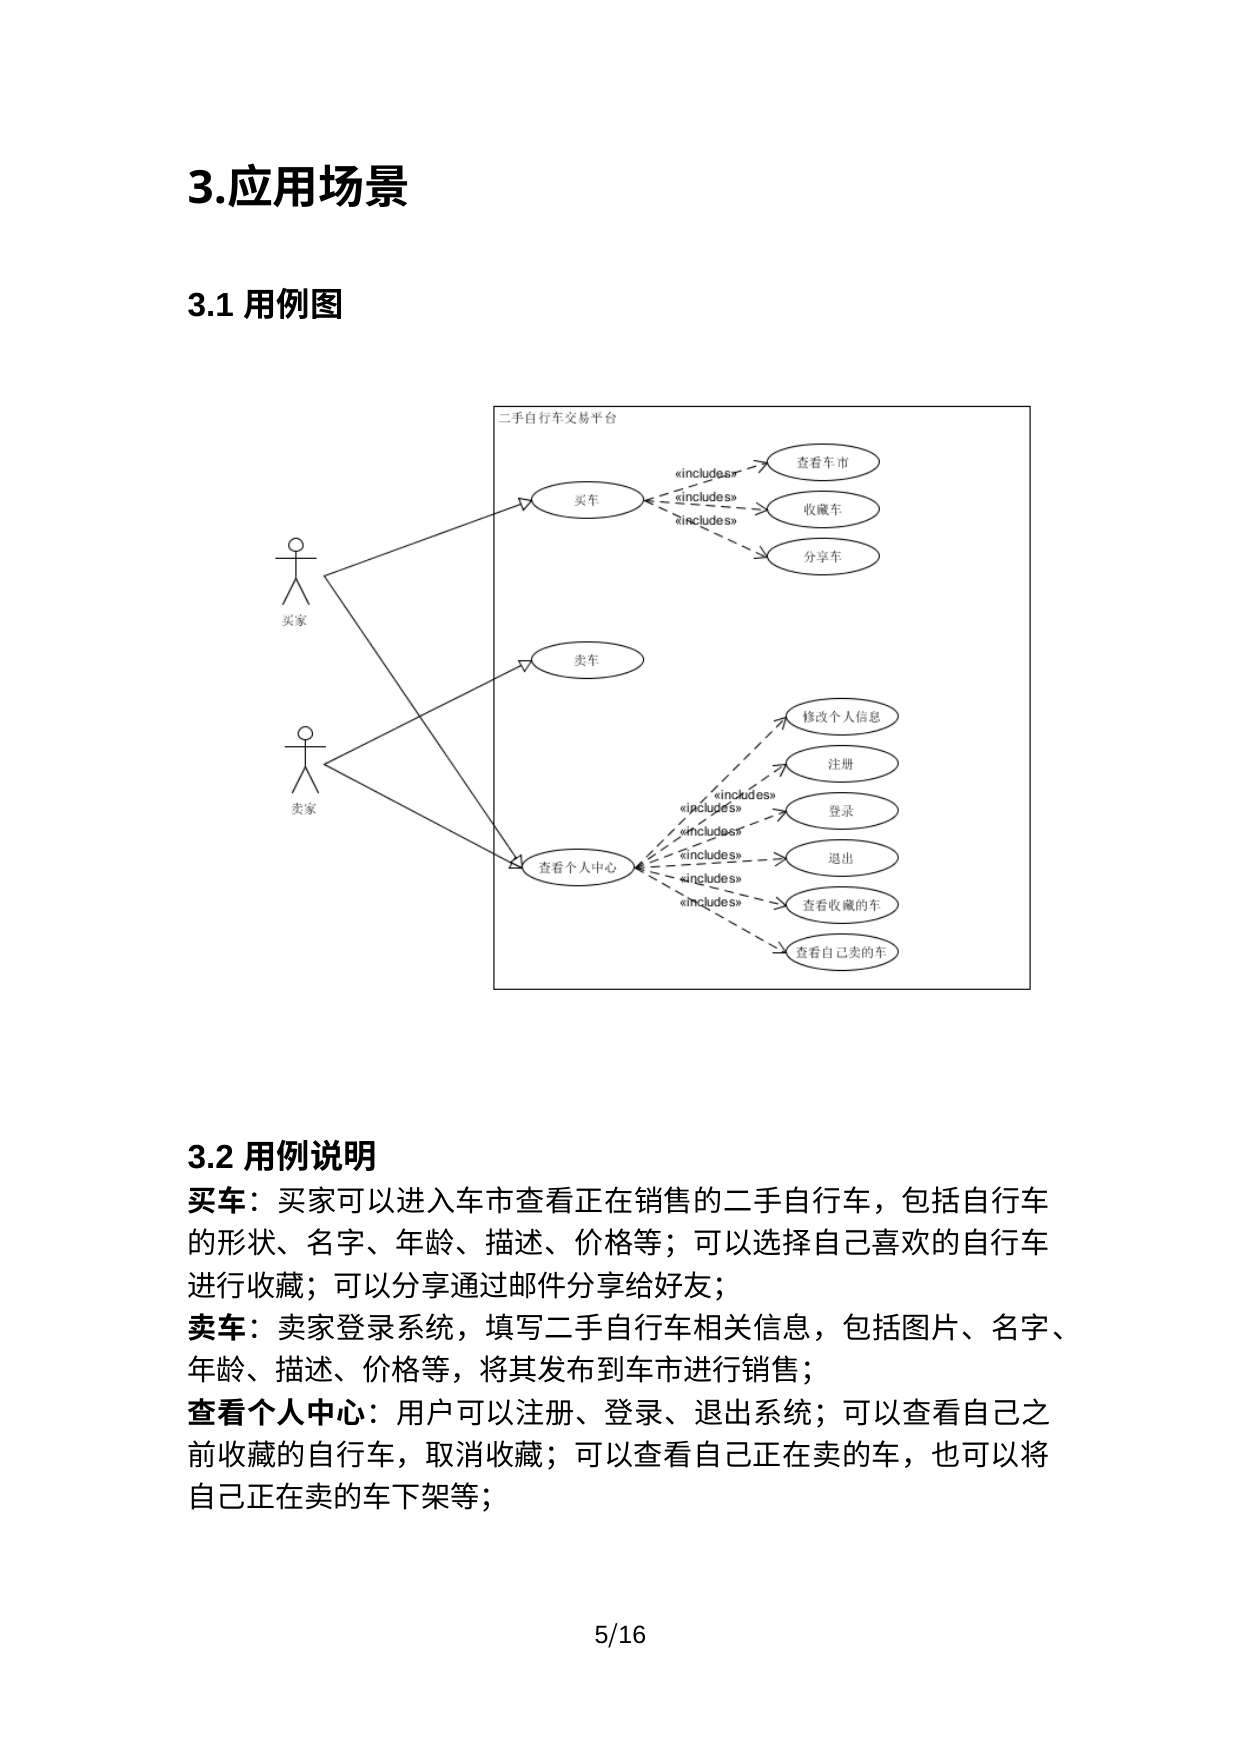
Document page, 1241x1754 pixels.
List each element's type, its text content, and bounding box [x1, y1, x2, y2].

list 卖车：卖家登录系统，填写二手自行车相关信息，包括图片、名字、年龄、描述、价格等，将其发布到车市进行销售； [187, 1305, 1053, 1389]
list 应用场景 [187, 150, 1053, 217]
text 查看个人中心：用户可以注册、登录、退出系统；可以查看自己之前收藏的自行车，取消收藏；可以查看自己正在卖的车，也可以将自己正在卖的车下架等； [187, 1389, 1053, 1516]
subtitle 3.2 用例说明 [187, 1129, 377, 1178]
subtitle 3.1 用例图 [187, 278, 343, 326]
picture [187, 360, 1052, 1043]
list 买车：买家可以进入车市查看正在销售的二手自行车，包括自行车的形状、名字、年龄、描述、价格等；可以选择自己喜欢的自行车进行收藏；可以分享通过邮件分享给好友； [187, 1102, 1053, 1305]
